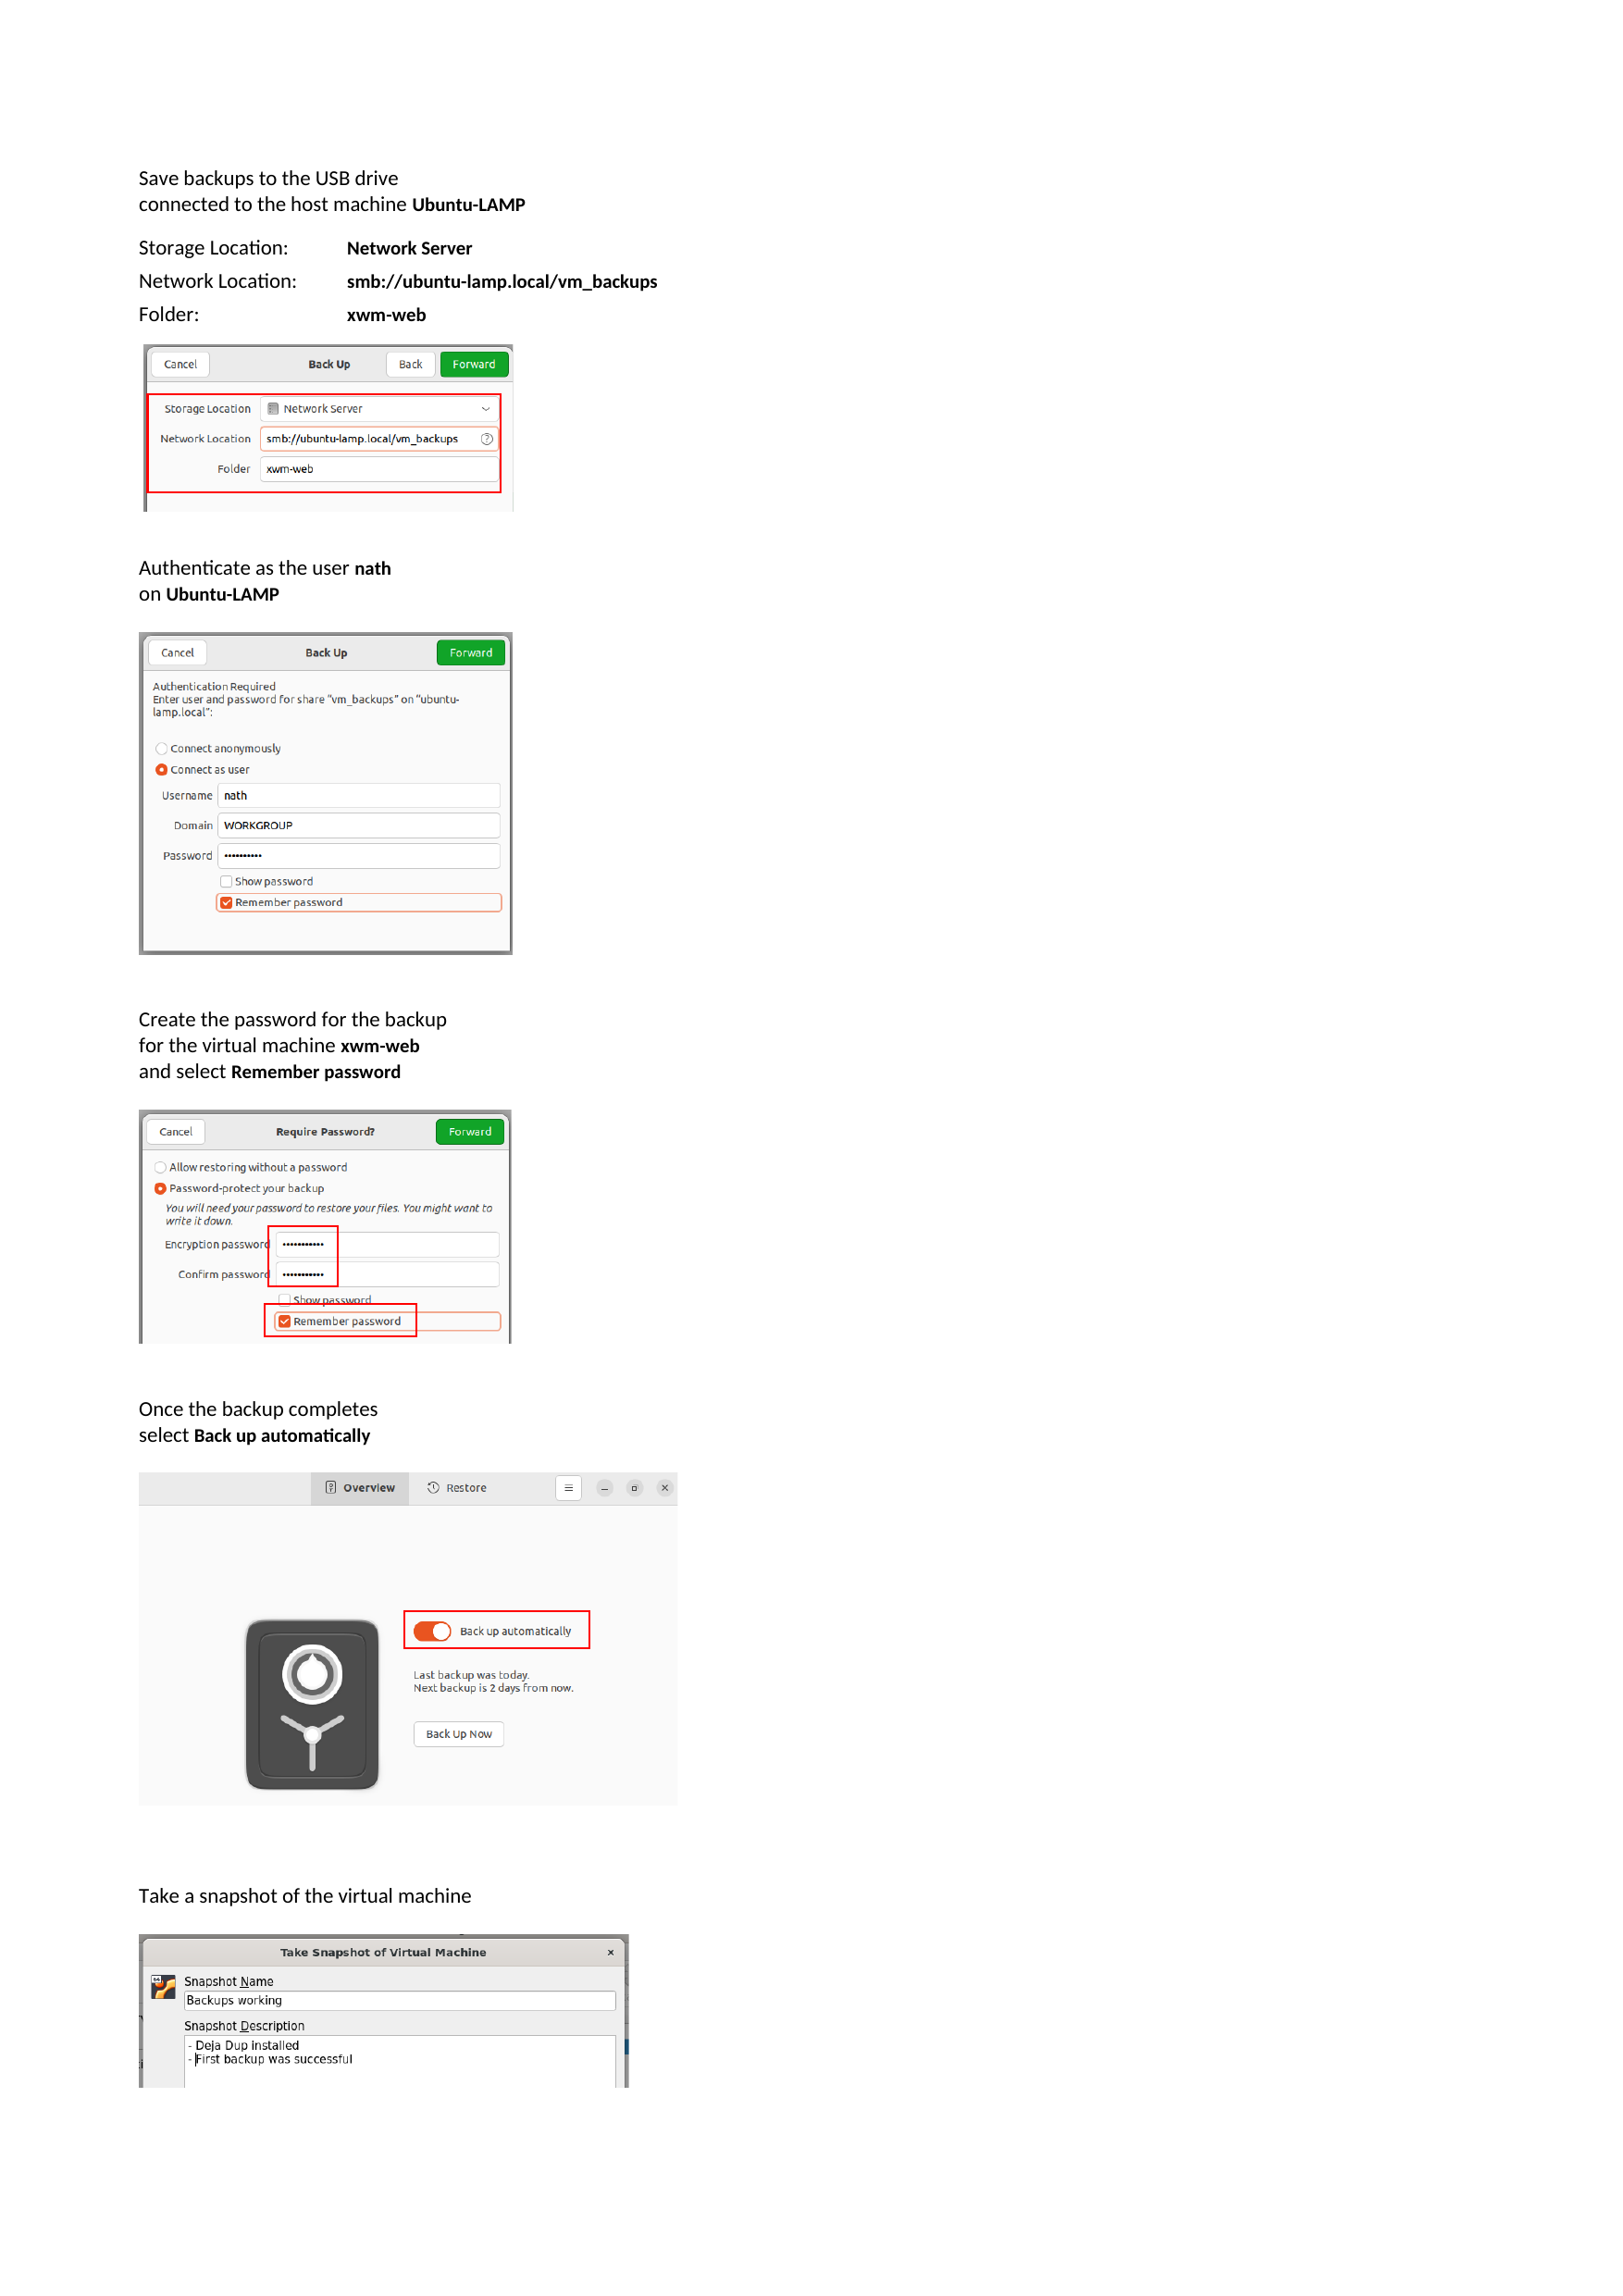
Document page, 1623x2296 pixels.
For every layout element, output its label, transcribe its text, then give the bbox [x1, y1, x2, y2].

text Network Location: smb://ubuntu-lamp.local/vm_backups [139, 267, 1484, 293]
text connected to the host machine Ubuntu-LAMP [139, 191, 1484, 217]
text Folder: xwm-web [139, 302, 1484, 328]
picture [139, 632, 513, 955]
text Storage Location: Network Server [139, 234, 1484, 260]
text Take a snapshot of the virtual machine [139, 1882, 1484, 1908]
text for the virtual machine xwm-web [139, 1032, 1484, 1058]
text Create the password for the backup [139, 1006, 1484, 1032]
text and select Remember password [139, 1058, 1484, 1084]
text Once the backup completes [139, 1396, 1484, 1421]
text select Back up automatically [139, 1421, 1484, 1447]
picture [139, 1934, 629, 2088]
text Save backups to the USB drive [139, 165, 1484, 191]
text on Ubuntu-LAMP [139, 580, 1484, 607]
picture [143, 344, 514, 512]
picture [139, 1472, 678, 1806]
picture [139, 1110, 512, 1344]
text Authenticate as the user nath [139, 554, 1484, 580]
